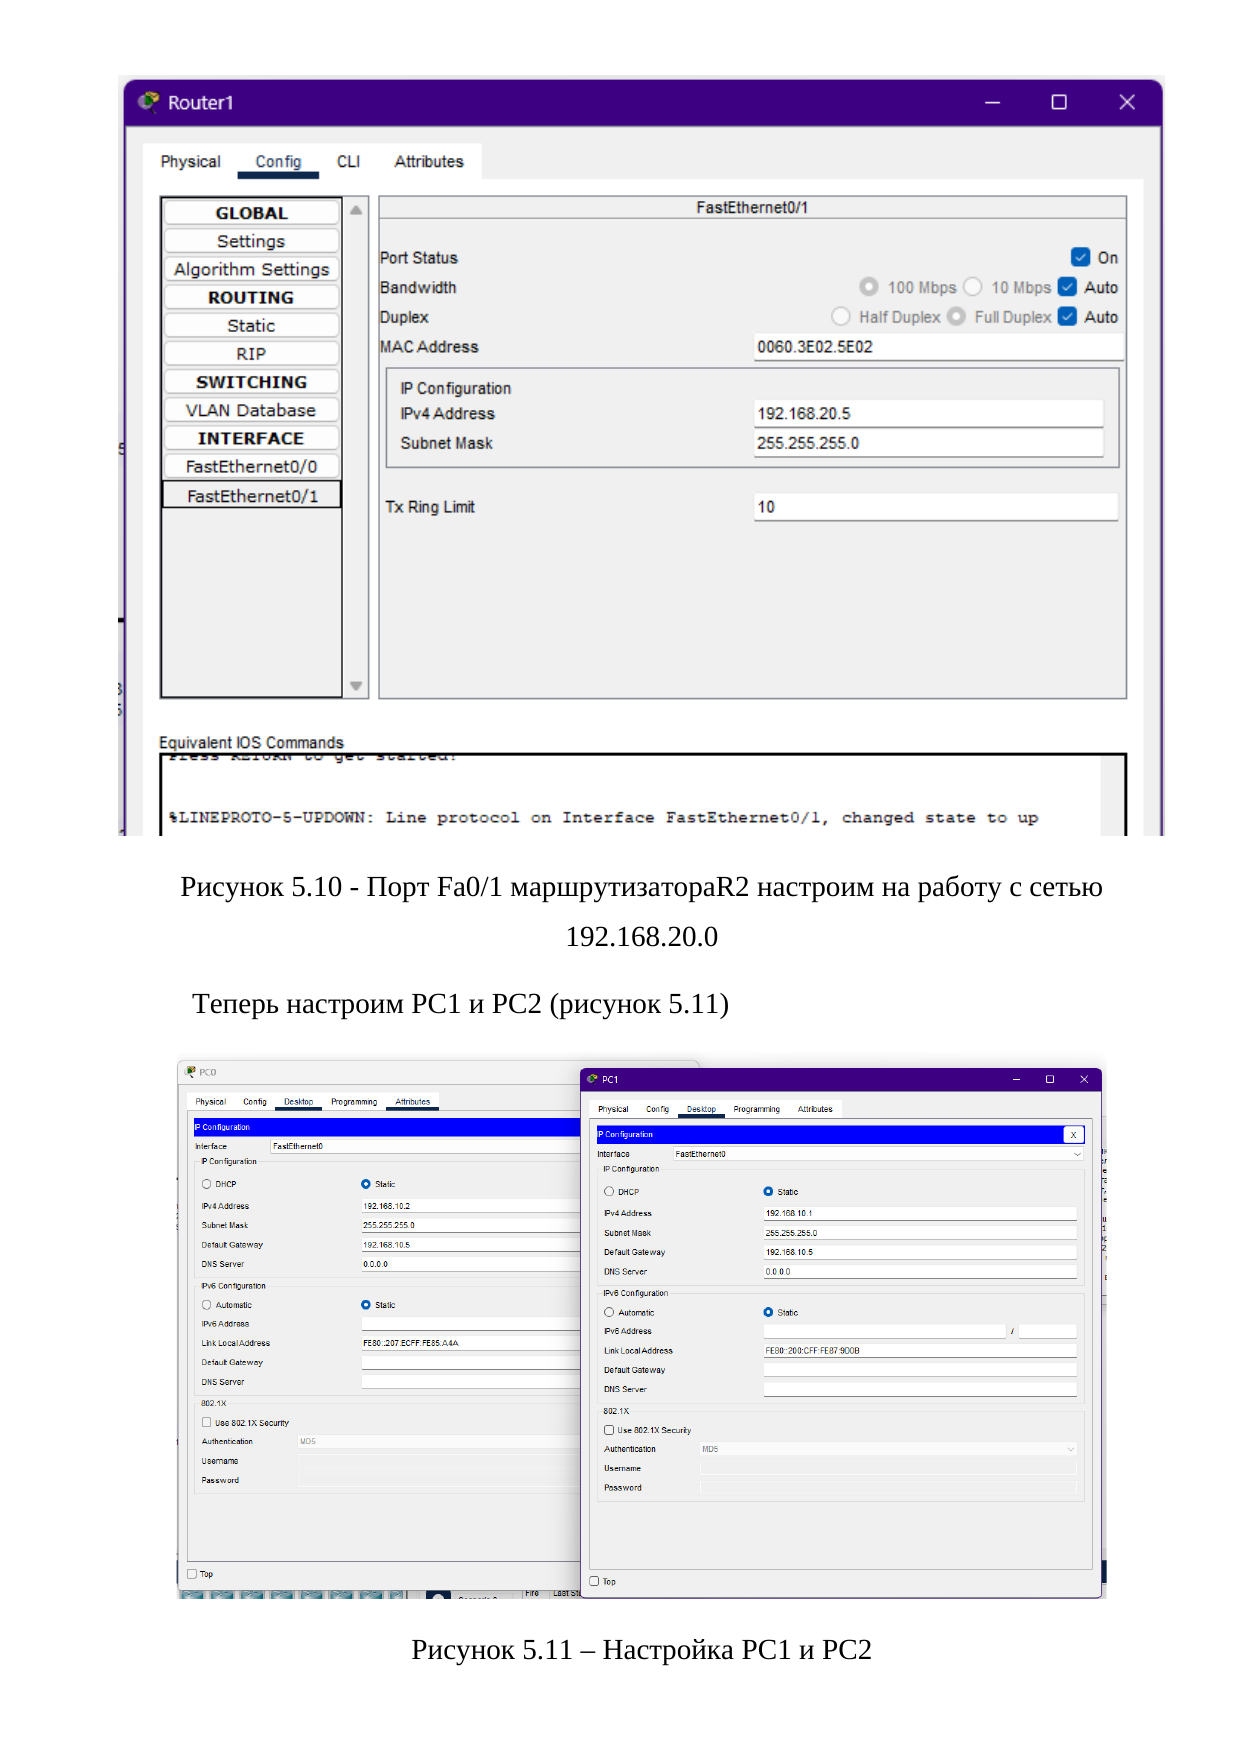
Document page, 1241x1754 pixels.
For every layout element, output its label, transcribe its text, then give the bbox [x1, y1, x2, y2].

picture [118, 75, 1166, 836]
text Рисунок 5.10 - Порт Fa0/1 маршрутизатораR2 настроим на работу с сетью 192.168.20.0 [118, 869, 1165, 952]
text Рисунок 5.11 – Настройка PC1 и PC2 [118, 1632, 1165, 1666]
picture [176, 1052, 1107, 1599]
text Теперь настроим PC1 и PC2 (рисунок 5.11) [118, 986, 1165, 1019]
